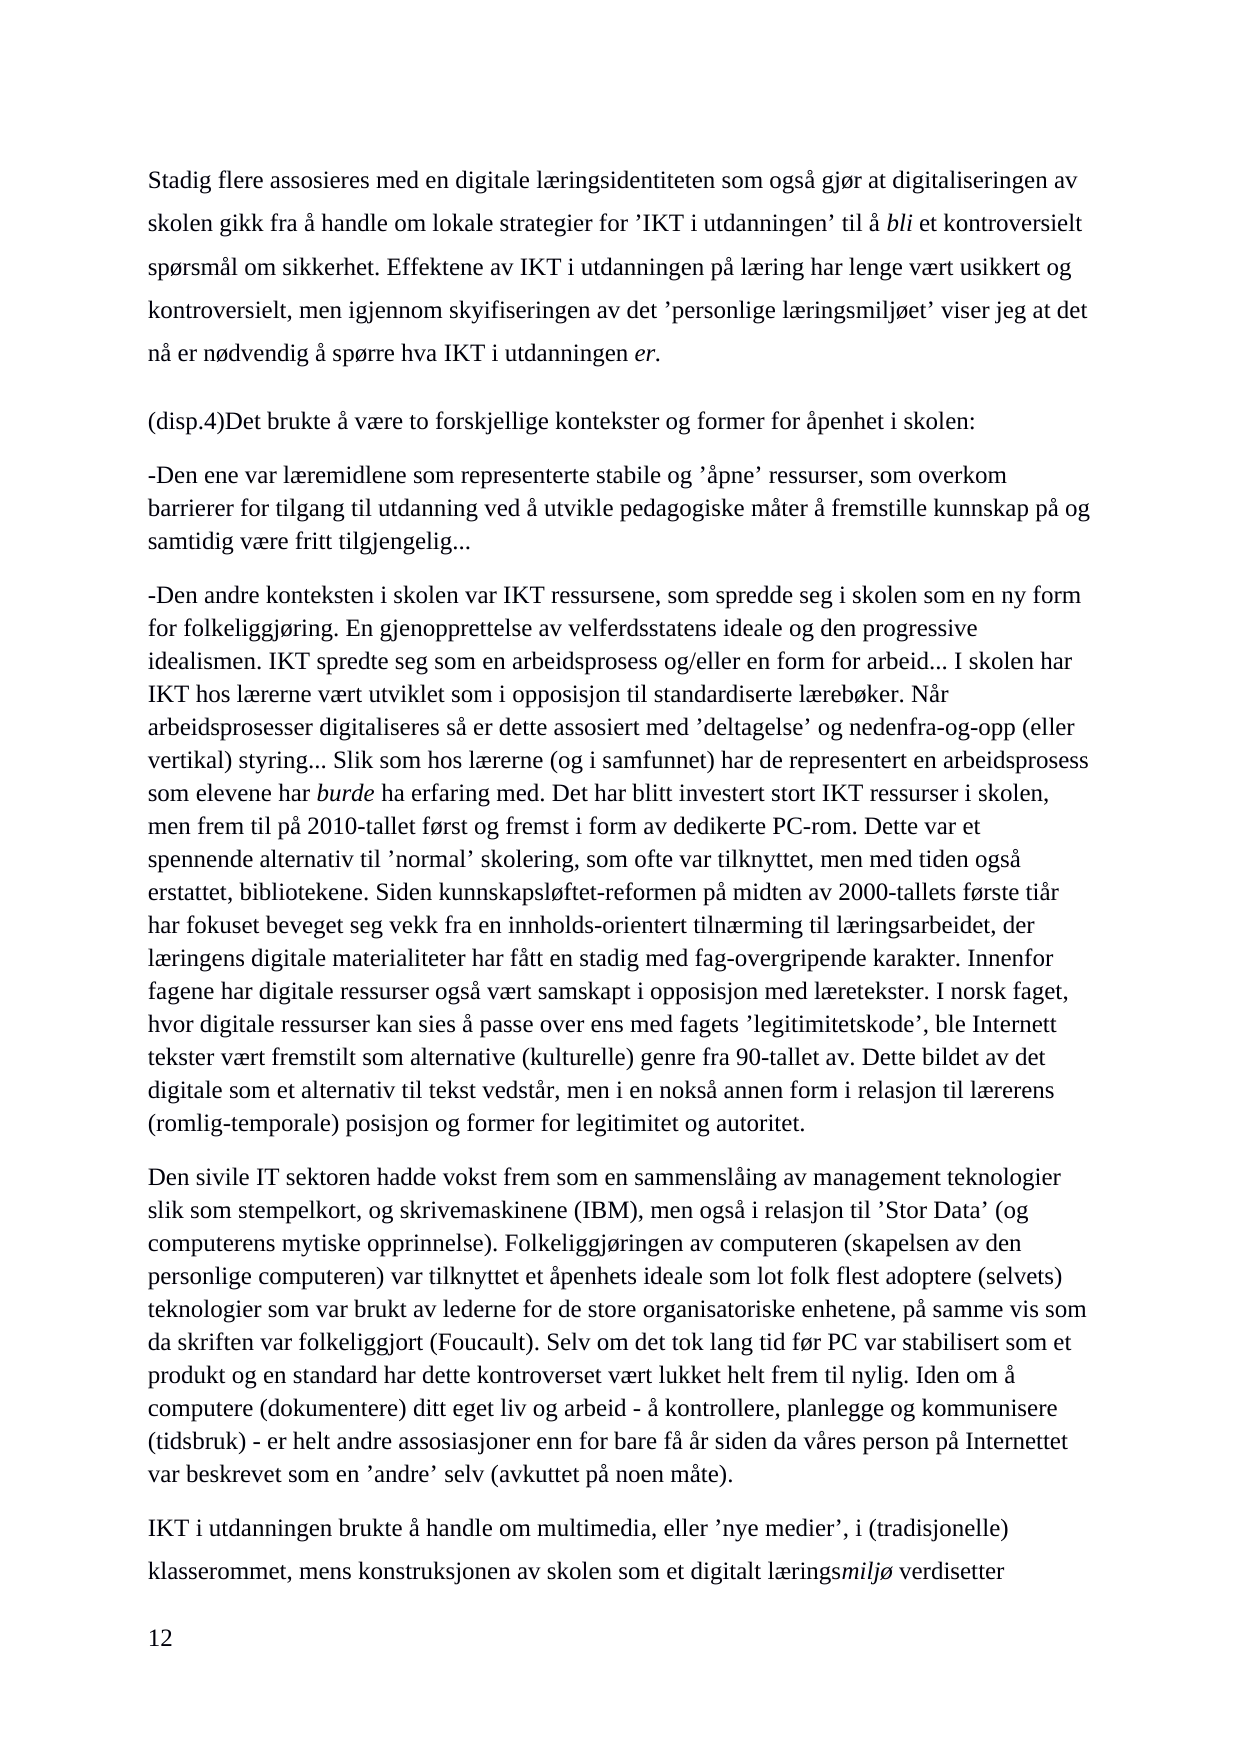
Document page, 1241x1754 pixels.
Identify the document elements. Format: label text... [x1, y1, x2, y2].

text -Den ene var læremidlene som representerte stabile og ’åpne’ ressurser, som overkom barrierer for tilgang til utdanning ved å utvikle pedagogiske måter å fremstille kunnskap på og samtidig være fritt tilgjengelig... [148, 460, 1092, 555]
text Stadig flere assosieres med en digitale læringsidentiteten som også gjør at digitaliseringen av skolen gikk fra å handle om lokale strategier for ’IKT i utdanningen’ til å bli et kontroversielt spørsmål om sikkerhet. Effektene av IKT i utdanningen på læring har lenge vært usikkert og kontroversielt, men igjennom skyifiseringen av det ’personlige læringsmiljøet’ viser jeg at det nå er nødvendig å spørre hva IKT i utdanningen er. [148, 165, 1092, 367]
text -Den andre konteksten i skolen var IKT ressursene, som spredde seg i skolen som en ny form for folkeliggjøring. En gjenopprettelse av velferdsstatens ideale og den progressive idealismen. IKT spredte seg som en arbeidsprosess og/eller en form for arbeid... I skolen har IKT hos lærerne vært utviklet som i opposisjon til standardiserte lærebøker. Når arbeidsprosesser digitaliseres så er dette assosiert med ’deltagelse’ og nedenfra-og-opp (eller vertikal) styring... Slik som hos lærerne (og i samfunnet) har de representert en arbeidsprosess som elevene har burde ha erfaring med. Det har blitt investert stort IKT ressurser i skolen, men frem til på 2010-tallet først og fremst i form av dedikerte PC-rom. Dette var et spennende alternativ til ’normal’ skolering, som ofte var tilknyttet, men med tiden også erstattet, bibliotekene. Siden kunnskapsløftet-reformen på midten av 2000-tallets første tiår har fokuset beveget seg vekk fra en innholds-orientert tilnærming til læringsarbeidet, der læringens digitale materialiteter har fått en stadig med fag-overgripende karakter. Innenfor fagene har digitale ressurser også vært samskapt i opposisjon med læretekster. I norsk faget, hvor digitale ressurser kan sies å passe over ens med fagets ’legitimitetskode’, ble Internett tekster vært fremstilt som alternative (kulturelle) genre fra 90-tallet av. Dette bildet av det digitale som et alternativ til tekst vedstår, men i en nokså annen form i relasjon til lærerens (romlig-temporale) posisjon og former for legitimitet og autoritet. [148, 580, 1092, 1137]
text (disp.4)Det brukte å være to forskjellige kontekster og former for åpenhet i skolen: [148, 406, 1092, 435]
text Den sivile IT sektoren hadde vokst frem som en sammenslåing av management teknologier slik som stempelkort, og skrivemaskinene (IBM), men også i relasjon til ’Stor Data’ (og computerens mytiske opprinnelse). Folkeliggjøringen av computeren (skapelsen av den personlige computeren) var tilknyttet et åpenhets ideale som lot folk flest adoptere (selvets) teknologier som var brukt av lederne for de store organisatoriske enhetene, på samme vis som da skriften var folkeliggjort (Foucault). Selv om det tok lang tid før PC var stabilisert som et produkt og en standard har dette kontroverset vært lukket helt frem til nylig. Iden om å computere (dokumentere) ditt eget liv og arbeid - å kontrollere, planlegge og kommunisere (tidsbruk) - er helt andre assosiasjoner enn for bare få år siden da våres person på Internettet var beskrevet som en ’andre’ selv (avkuttet på noen måte). [148, 1162, 1092, 1488]
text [148, 1513, 1092, 1585]
